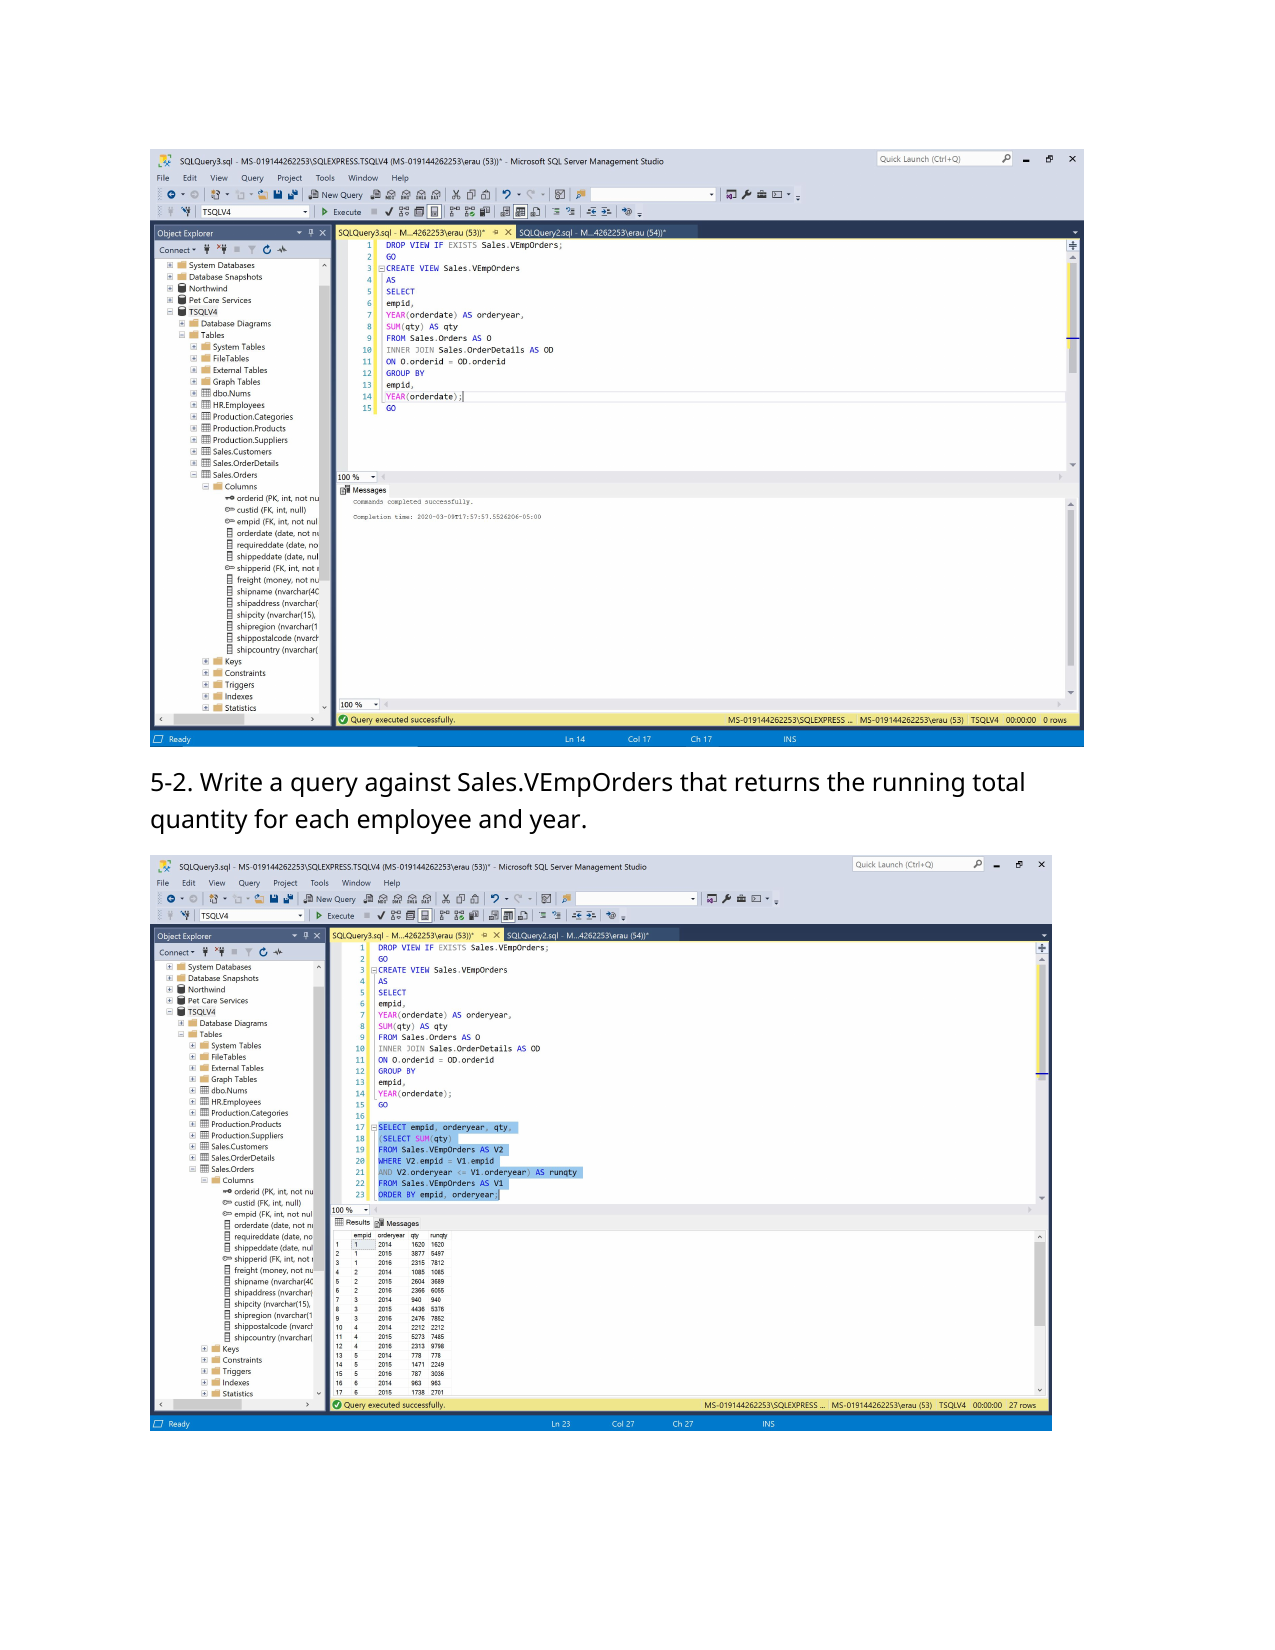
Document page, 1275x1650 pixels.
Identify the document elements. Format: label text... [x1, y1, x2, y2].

picture [150, 149, 1084, 747]
text 5-2. Write a query against Sales.VEmpOrders that returns the running total quantity for each employee and year. [150, 765, 1125, 836]
picture [150, 855, 1052, 1431]
